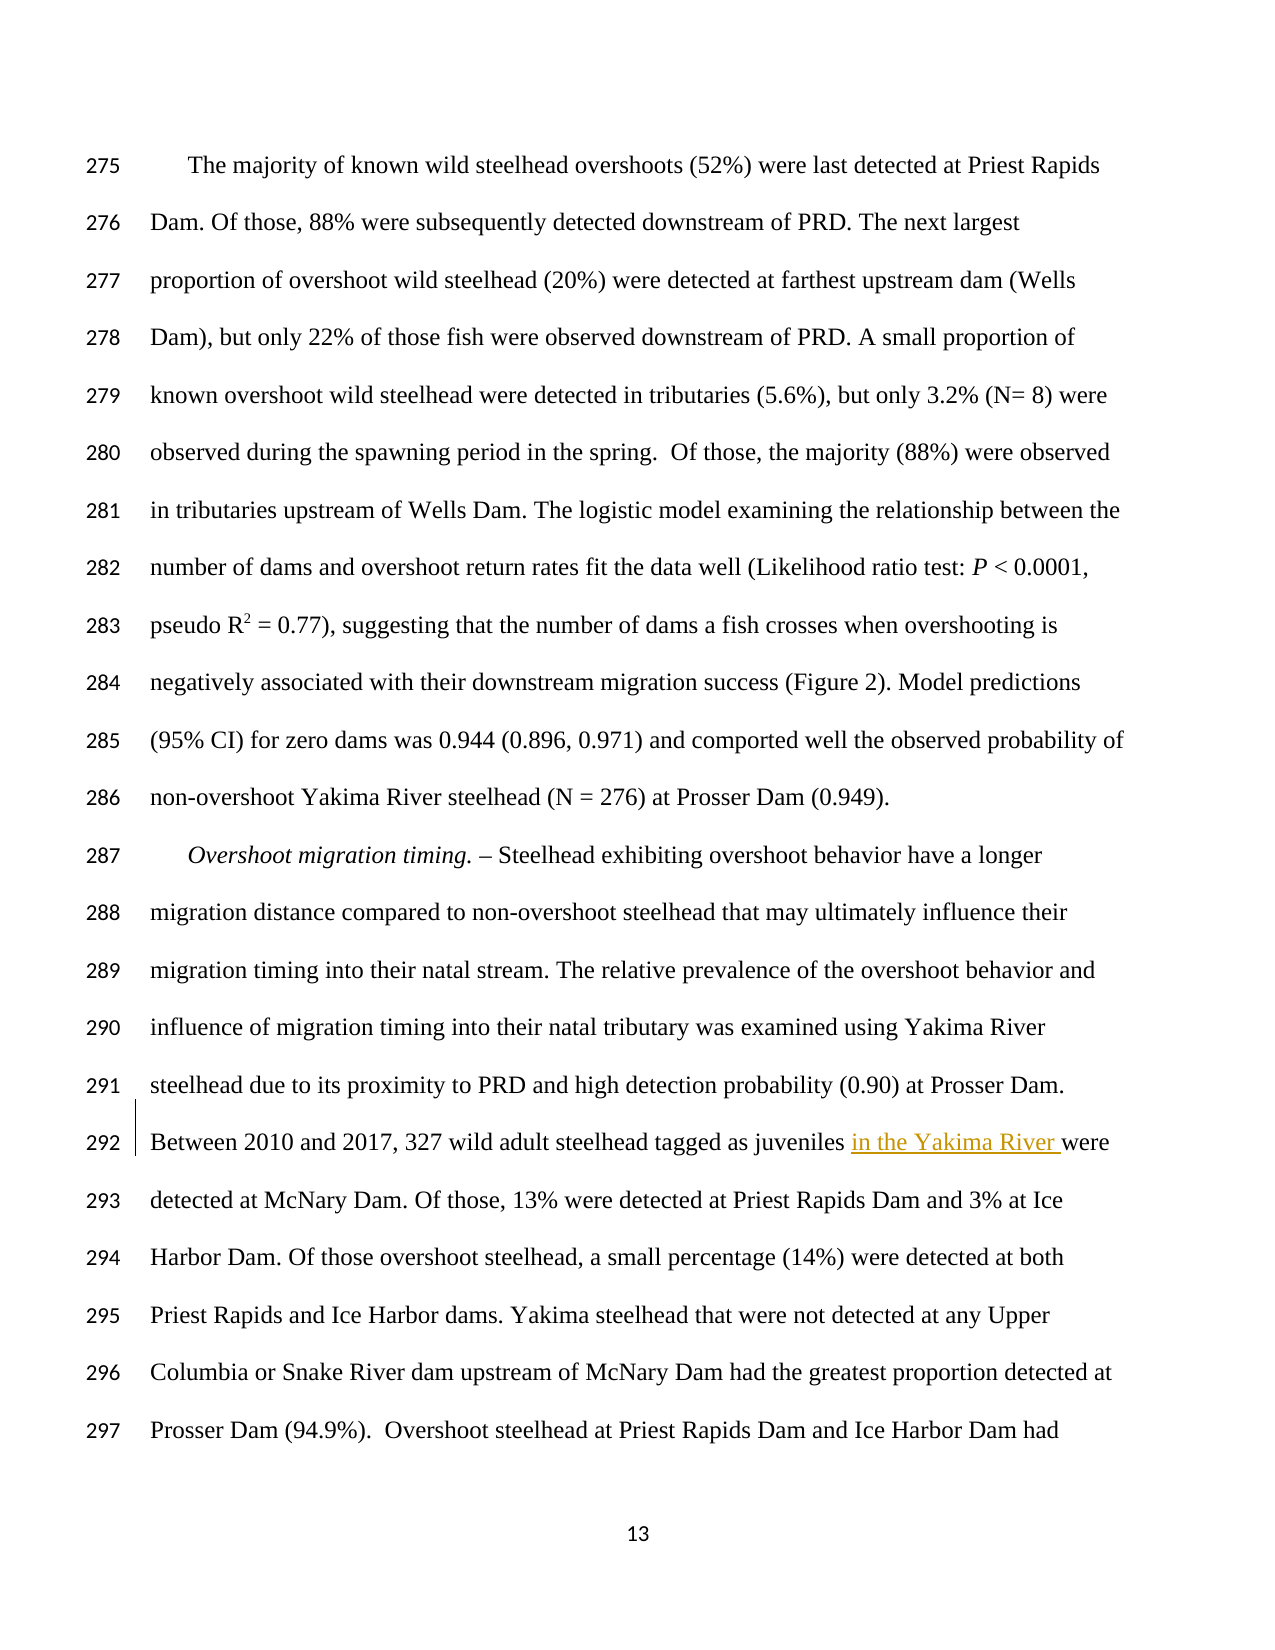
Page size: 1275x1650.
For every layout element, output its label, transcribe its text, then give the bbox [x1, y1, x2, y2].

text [150, 840, 1125, 1444]
text The majority of known wild steelhead overshoots (52%) were last detected at Priest Rapids Dam. Of those, 88% were subsequently detected downstream of PRD. The next largest proportion of overshoot wild steelhead (20%) were detected at farthest upstream dam (Wells Dam), but only 22% of those fish were observed downstream of PRD. A small proportion of known overshoot wild steelhead were detected in tributaries (5.6%), but only 3.2% (N= 8) were observed during the spawning period in the spring. Of those, the majority (88%) were observed in tributaries upstream of Wells Dam. The logistic model examining the relationship between the number of dams and overshoot return rates fit the data well (Likelihood ratio test: P < 0.0001, pseudo R2 = 0.77), suggesting that the number of dams a fish crosses when overshooting is negatively associated with their downstream migration success (Figure 2). Model predictions (95% CI) for zero dams was 0.944 (0.896, 0.971) and comported well the observed probability of non-overshoot Yakima River steelhead (N = 276) at Prosser Dam (0.949). [150, 150, 1125, 811]
